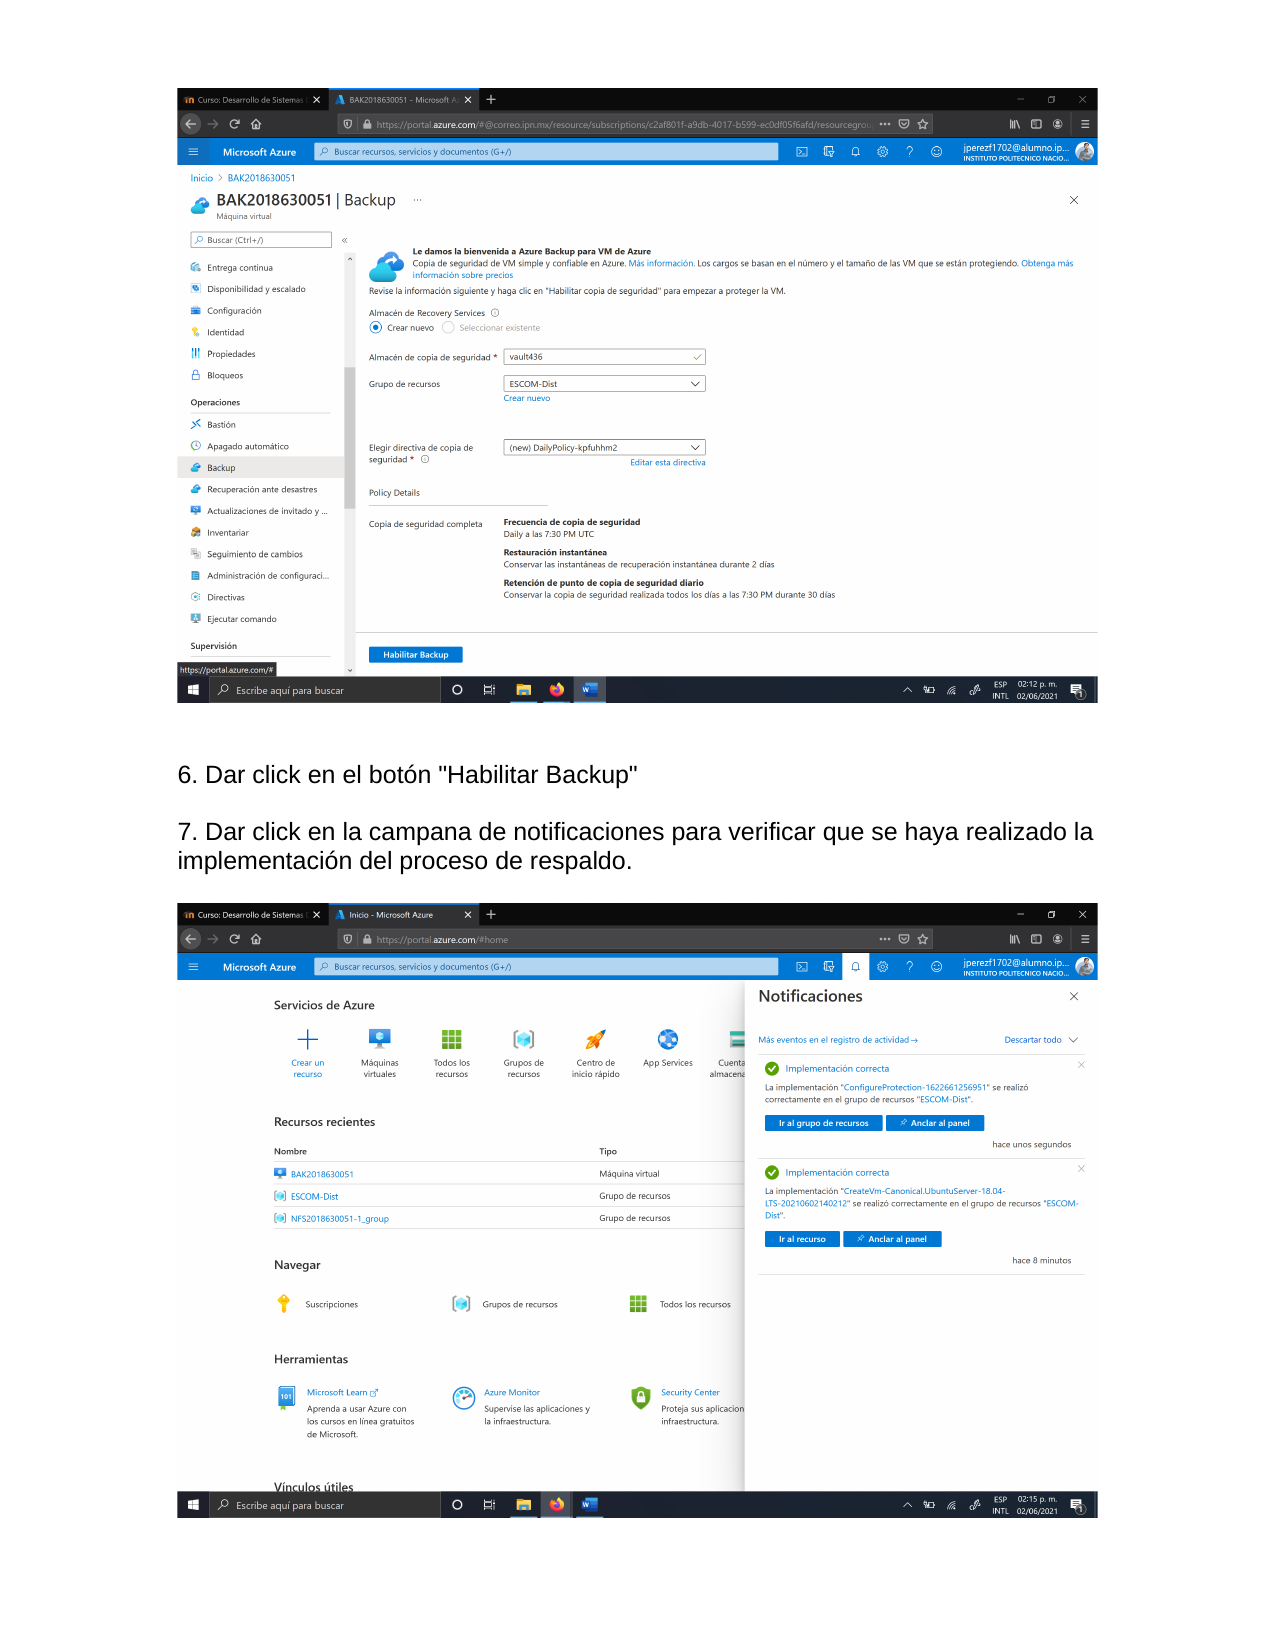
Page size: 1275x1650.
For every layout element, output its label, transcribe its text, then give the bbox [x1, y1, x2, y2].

text 6. Dar click en el botón "Habilitar Backup" [177, 760, 1098, 789]
text 7. Dar click en la campana de notificaciones para verificar que se haya realizado la implementación del proceso de respaldo. [177, 817, 1098, 875]
picture [177, 88, 1098, 703]
picture [177, 903, 1098, 1518]
